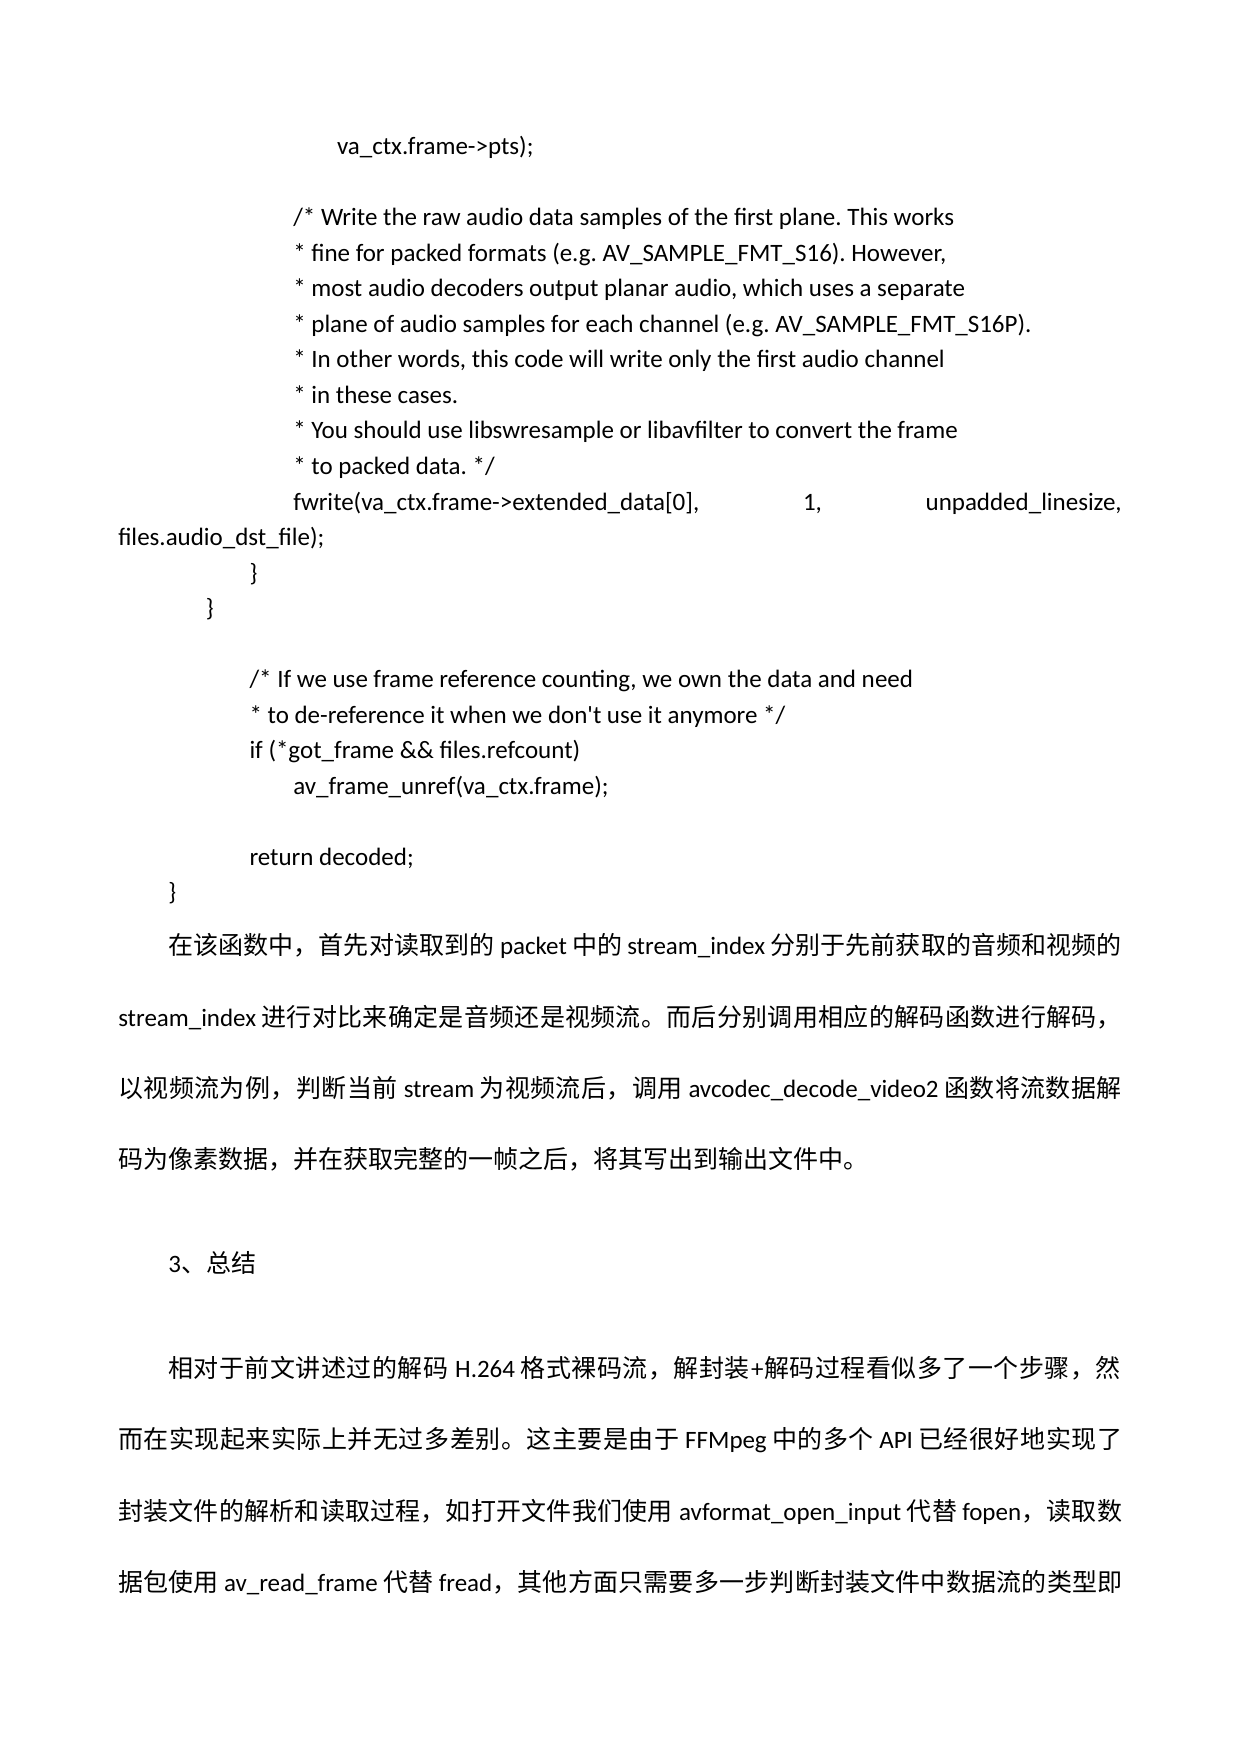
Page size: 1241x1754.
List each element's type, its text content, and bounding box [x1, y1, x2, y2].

text * You should use libswresample or libavfilter to convert the frame [118, 414, 1122, 446]
text fwrite(va_ctx.frame->extended_data[0], 1, unpadded_linesize, files.audio_dst_file); [118, 485, 1122, 553]
text * to de-reference it when we don't use it anymore */ [118, 698, 1122, 731]
text * in these cases. [118, 378, 1122, 411]
text return decoded; [118, 840, 1122, 873]
text * plane of audio samples for each channel (e.g. AV_SAMPLE_FMT_S16P). [118, 307, 1122, 339]
text av_frame_unref(va_ctx.frame); [118, 769, 1122, 802]
text * In other words, this code will write only the first audio channel [118, 343, 1122, 375]
text } [118, 876, 1122, 908]
text } [118, 591, 1122, 624]
text 在该函数中，首先对读取到的packet中的stream_index分别于先前获取的音频和视频的stream_index进行对比来确定是音频还是视频流。而后分别调用相应的解码函数进行解码，以视频流为例，判断当前stream为视频流后，调用avcodec_decode_video2函数将流数据解码为像素数据，并在获取完整的一帧之后，将其写出到输出文件中。 [118, 911, 1122, 1191]
text * to packed data. */ [118, 449, 1122, 482]
text } [118, 556, 1122, 588]
text /* Write the raw audio data samples of the first plane. This works [118, 201, 1122, 233]
text va_ctx.frame->pts); [118, 129, 1122, 162]
text * fine for packed formats (e.g. AV_SAMPLE_FMT_S16). However, [118, 236, 1122, 268]
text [118, 1334, 1122, 1613]
text * most audio decoders output planar audio, which uses a separate [118, 272, 1122, 304]
text 3、总结 [118, 1229, 1122, 1294]
text if (*got_frame && files.refcount) [118, 733, 1122, 766]
text /* If we use frame reference counting, we own the data and need [118, 662, 1122, 695]
